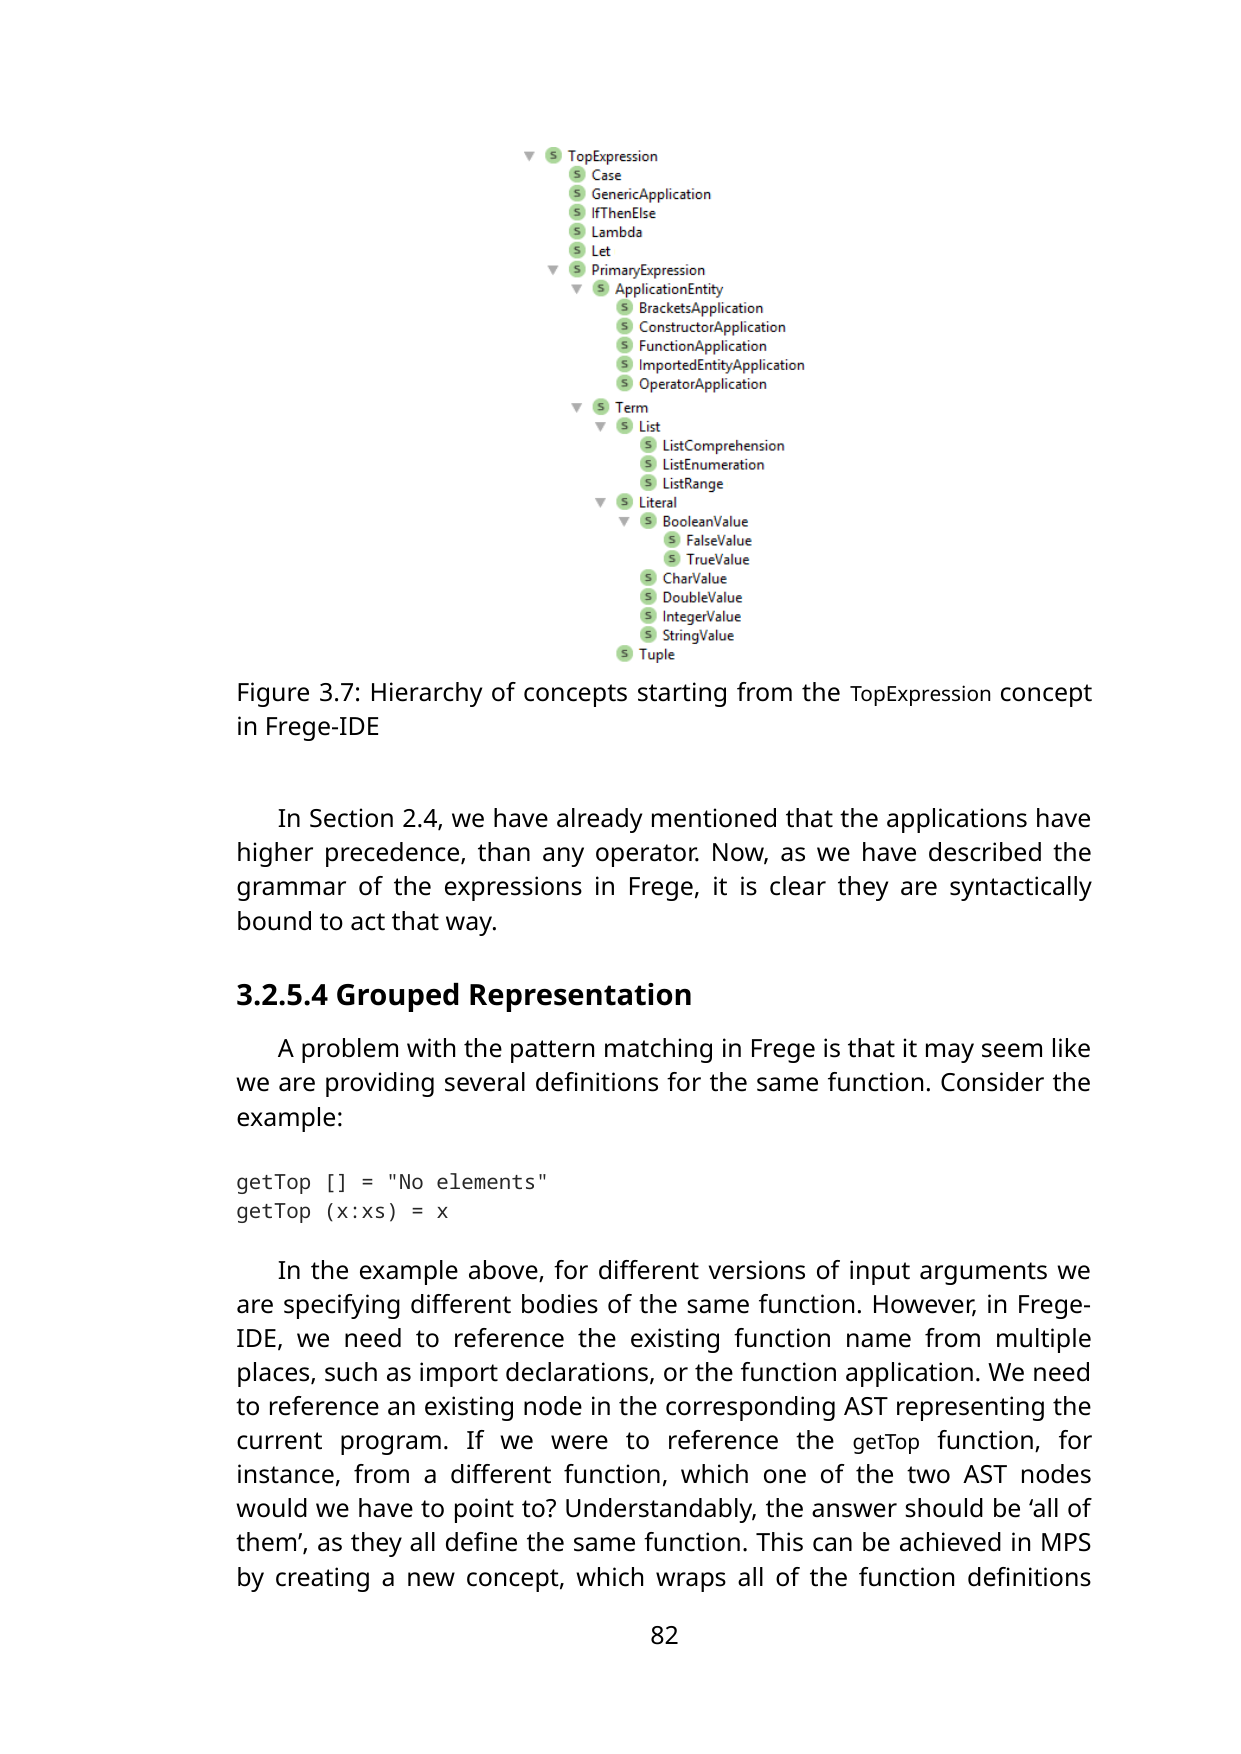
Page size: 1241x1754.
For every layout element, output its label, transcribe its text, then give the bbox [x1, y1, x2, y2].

text A problem with the pattern matching in Frege is that it may seem like we are providing several definitions for the same function. Consider the example: [236, 1031, 1092, 1133]
text getTop (x:xs) = x [236, 1196, 1092, 1224]
text Figure 3.7: Hierarchy of concepts starting from the TopExpression concept in Frege-IDE [236, 675, 1092, 743]
subtitle 3.2.5.4 Grouped Representation [236, 975, 1092, 1014]
text getTop [] = "No elements" [236, 1167, 1092, 1196]
text In Section 2.4, we have already mentioned that the applications have higher precedence, than any operator. Now, as we have described the grammar of the expressions in Frege, it is clear they are syntactically bound to act that way. [236, 801, 1092, 937]
picture [524, 147, 805, 663]
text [236, 1253, 1092, 1593]
